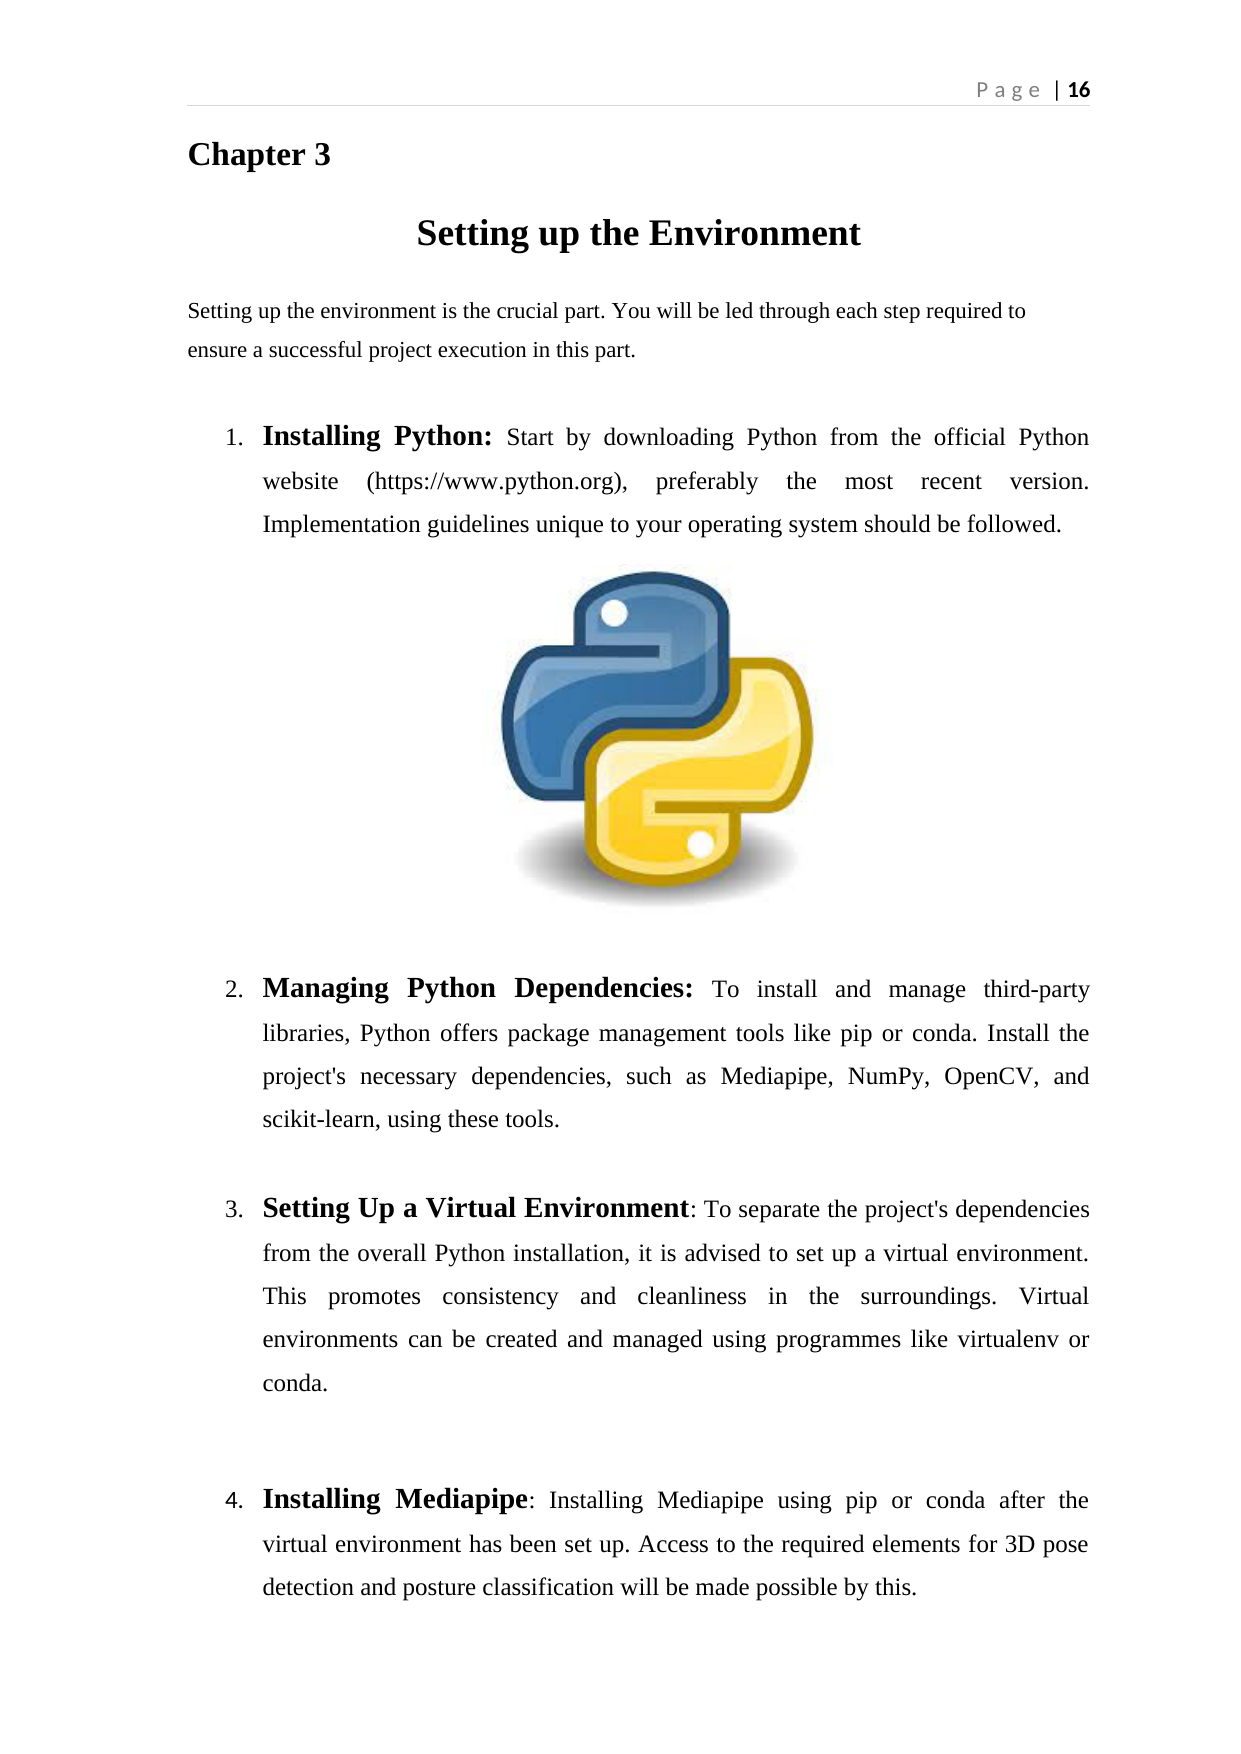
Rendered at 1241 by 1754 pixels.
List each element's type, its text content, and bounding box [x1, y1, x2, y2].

text Setting up the Environment [187, 211, 1090, 254]
picture [481, 564, 834, 917]
text Setting up the environment is the crucial part. You will be led through each step required to ensure a successful project execution in this part. [187, 297, 1090, 363]
list Managing Python Dependencies: To install and manage third-party libraries, Python offers package management tools like pip or conda. Install the project's necessary dependencies, such as Mediapipe, NumPy, OpenCV, and scikit-learn, using these tools. [225, 970, 1090, 1133]
list Setting Up a Virtual Environment: To separate the project's dependencies from the overall Python installation, it is advised to set up a virtual environment. This promotes consistency and cleanliness in the surroundings. Virtual environments can be created and managed using programmes like virtualenv or conda. [225, 1190, 1090, 1396]
list Installing Python: Start by downloading Python from the official Python website (https://www.python.org), preferably the most recent version. Implementation guidelines unique to your operating system should be followed. [225, 418, 1090, 538]
list Installing Mediapipe: Installing Mediapipe using pip or conda after the virtual environment has been set up. Access to the required elements for 3D pose detection and posture classification will be made possible by this. [225, 1481, 1090, 1601]
text Chapter 3 [187, 134, 1090, 172]
